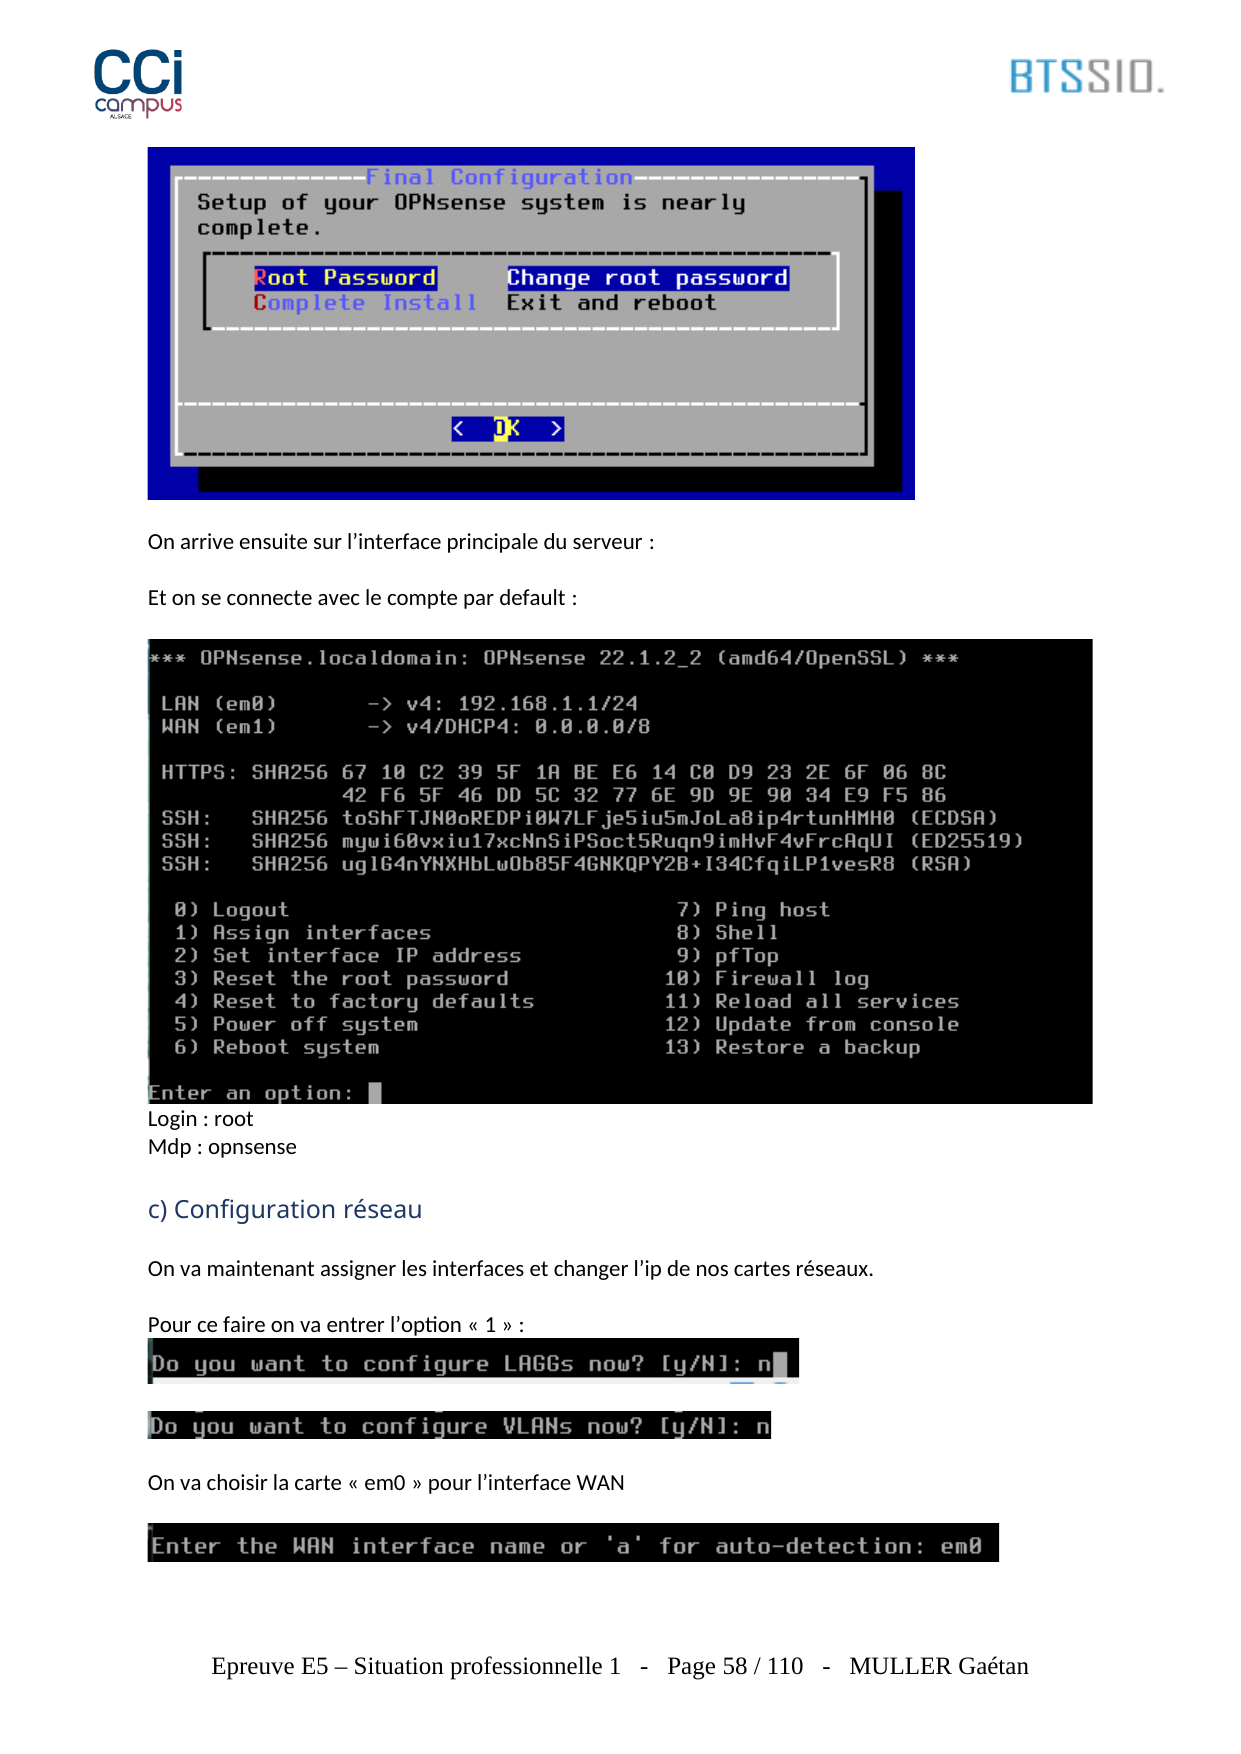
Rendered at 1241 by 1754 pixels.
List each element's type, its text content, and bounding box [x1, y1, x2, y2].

picture [81, 44, 194, 123]
subtitle c) Configuration réseau [148, 1192, 1093, 1226]
picture [147, 147, 915, 500]
picture [147, 1523, 1000, 1562]
text On va choisir la carte « em0 » pour l’interface WAN [148, 1468, 1093, 1496]
picture [1004, 46, 1169, 104]
text Mdp : opnsense [148, 1132, 1093, 1160]
text Et on se connecte avec le compte par default : [148, 583, 1093, 611]
text Pour ce faire on va entrer l’option « 1 » : [148, 1310, 1093, 1338]
picture [147, 1411, 772, 1439]
picture [147, 1338, 800, 1384]
text On arrive ensuite sur l’interface principale du serveur : [148, 527, 1093, 555]
text Login : root [148, 1104, 1093, 1132]
text On va maintenant assigner les interfaces et changer l’ip de nos cartes réseaux. [148, 1254, 1093, 1282]
picture [147, 639, 1093, 1104]
